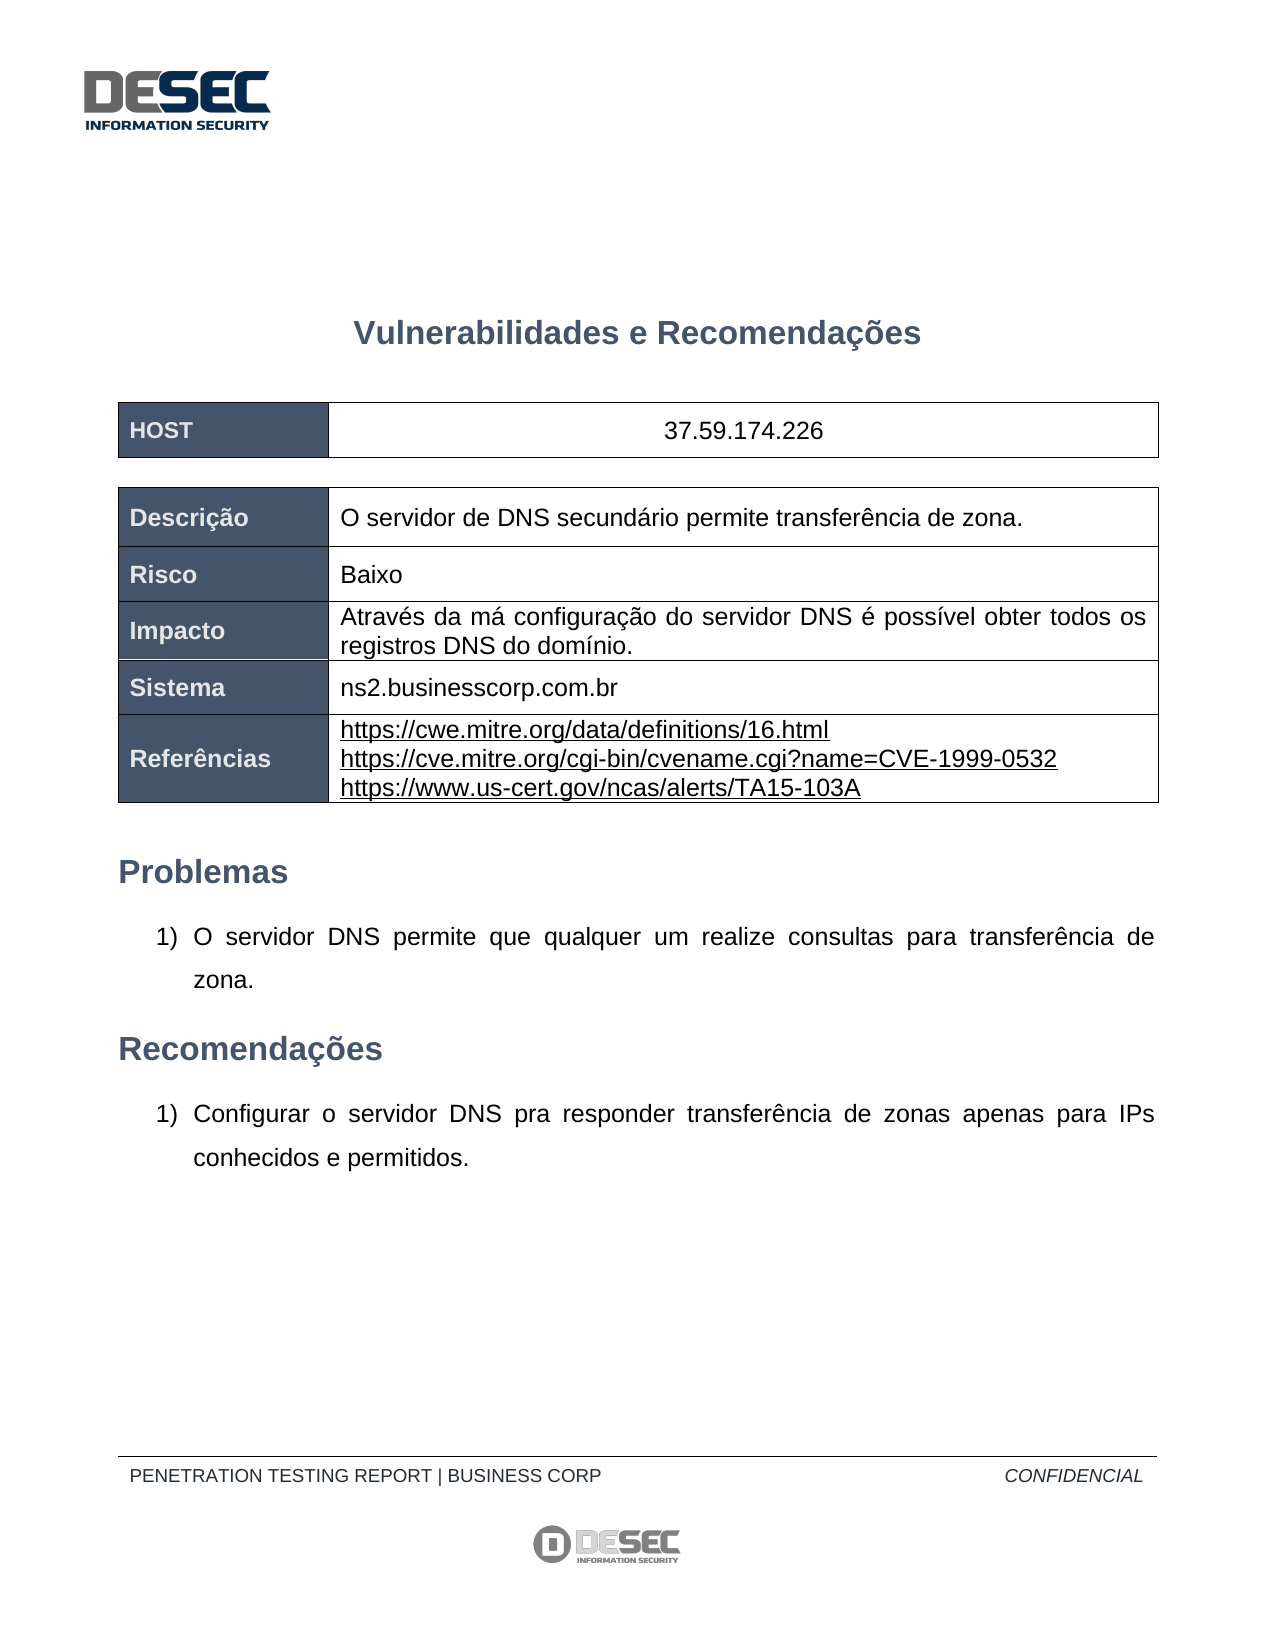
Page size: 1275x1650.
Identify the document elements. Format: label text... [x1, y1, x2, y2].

table_cell Referências [119, 715, 328, 802]
table_cell Baixo [329, 547, 1158, 601]
table_cell Risco [119, 547, 328, 601]
table_header O servidor de DNS secundário permite transferência de zona. [329, 488, 1158, 546]
table_cell ns2.businesscorp.com.br [329, 661, 1158, 714]
subtitle Vulnerabilidades e Recomendações [118, 313, 1157, 389]
table_header 37.59.174.226 [329, 403, 1158, 457]
list O servidor DNS permite que qualquer um realize consultas para transferência de zona. [156, 922, 1157, 994]
table_cell Impacto [119, 602, 328, 659]
subtitle Problemas [118, 852, 1157, 891]
table_header HOST [119, 403, 328, 457]
picture [84, 71, 271, 130]
table_cell https://cwe.mitre.org/data/definitions/16.html https://cve.mitre.org/cgi-bin/cvename.cgi?name=CVE-1999-0532 https://www.us-cert.gov/ncas/alerts/TA15-103A [329, 715, 1158, 802]
subtitle Recomendações [118, 1029, 1157, 1068]
list Configurar o servidor DNS pra responder transferência de zonas apenas para IPs conhecidos e permitidos. [156, 1099, 1157, 1171]
table_header Descrição [119, 488, 328, 546]
table_cell Através da má configuração do servidor DNS é possível obter todos os registros DNS do domínio. [329, 602, 1158, 659]
table_cell Sistema [119, 661, 328, 714]
picture [531, 1520, 684, 1568]
